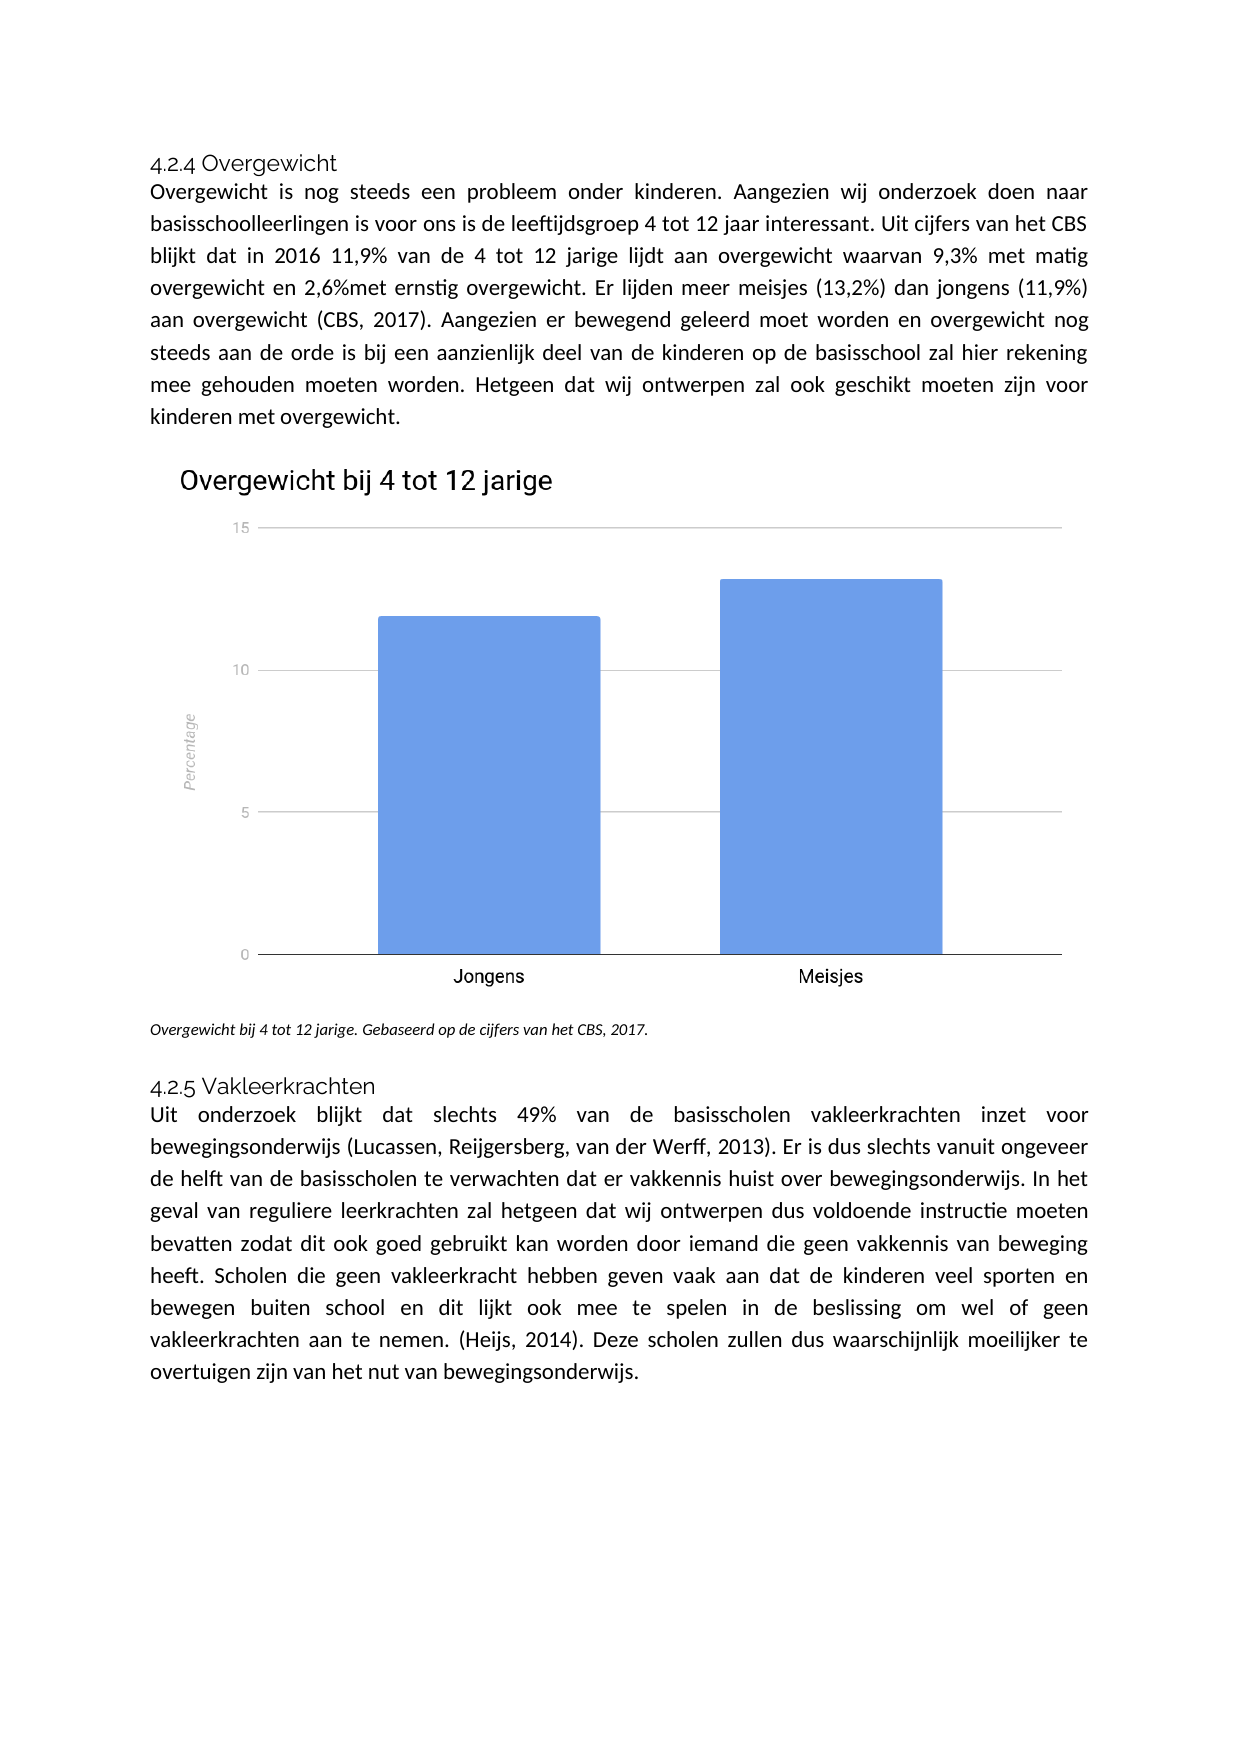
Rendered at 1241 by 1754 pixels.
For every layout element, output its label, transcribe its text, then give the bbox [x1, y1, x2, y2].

subtitle Overgewicht bij 4 tot 12 jarige. Gebaseerd op de cijfers van het CBS, 2017. [150, 1019, 1090, 1040]
text Overgewicht is nog steeds een probleem onder kinderen. Aangezien wij onderzoek doen naar basisschoolleerlingen is voor ons is de leeftijdsgroep 4 tot 12 jaar interessant. Uit cijfers van het CBS blijkt dat in 2016 11,9% van de 4 tot 12 jarige lijdt aan overgewicht waarvan 9,3% met matig overgewicht en 2,6%met ernstig overgewicht. Er lijden meer meisjes (13,2%) dan jongens (11,9%) aan overgewicht (CBS, 2017). Aangezien er bewegend geleerd moet worden en overgewicht nog steeds aan de orde is bij een aanzienlijk deel van de kinderen op de basisschool zal hier rekening mee gehouden moeten worden. Hetgeen dat wij ontwerpen zal ook geschikt moeten zijn voor kinderen met overgewicht. [150, 177, 1090, 430]
text Uit onderzoek blijkt dat slechts 49% van de basisscholen vakleerkrachten inzet voor bewegingsonderwijs (Lucassen, Reijgersberg, van der Werff, 2013). Er is dus slechts vanuit ongeveer de helft van de basisscholen te verwachten dat er vakkennis huist over bewegingsonderwijs. In het geval van reguliere leerkrachten zal hetgeen dat wij ontwerpen dus voldoende instructie moeten bevatten zodat dit ook goed gebruikt kan worden door iemand die geen vakkennis van beweging heeft. Scholen die geen vakleerkracht hebben geven vaak aan dat de kinderen veel sporten en bewegen buiten school en dit lijkt ook mee te spelen in de beslissing om wel of geen vakleerkrachten aan te nemen. (Heijs, 2014). Deze scholen zullen dus waarschijnlijk moeilijker te overtuigen zijn van het nut van bewegingsonderwijs. [150, 1100, 1090, 1386]
picture [150, 434, 1091, 1016]
subtitle 4.2.5 Vakleerkrachten [150, 1073, 1090, 1100]
subtitle 4.2.4 Overgewicht [150, 150, 1090, 177]
